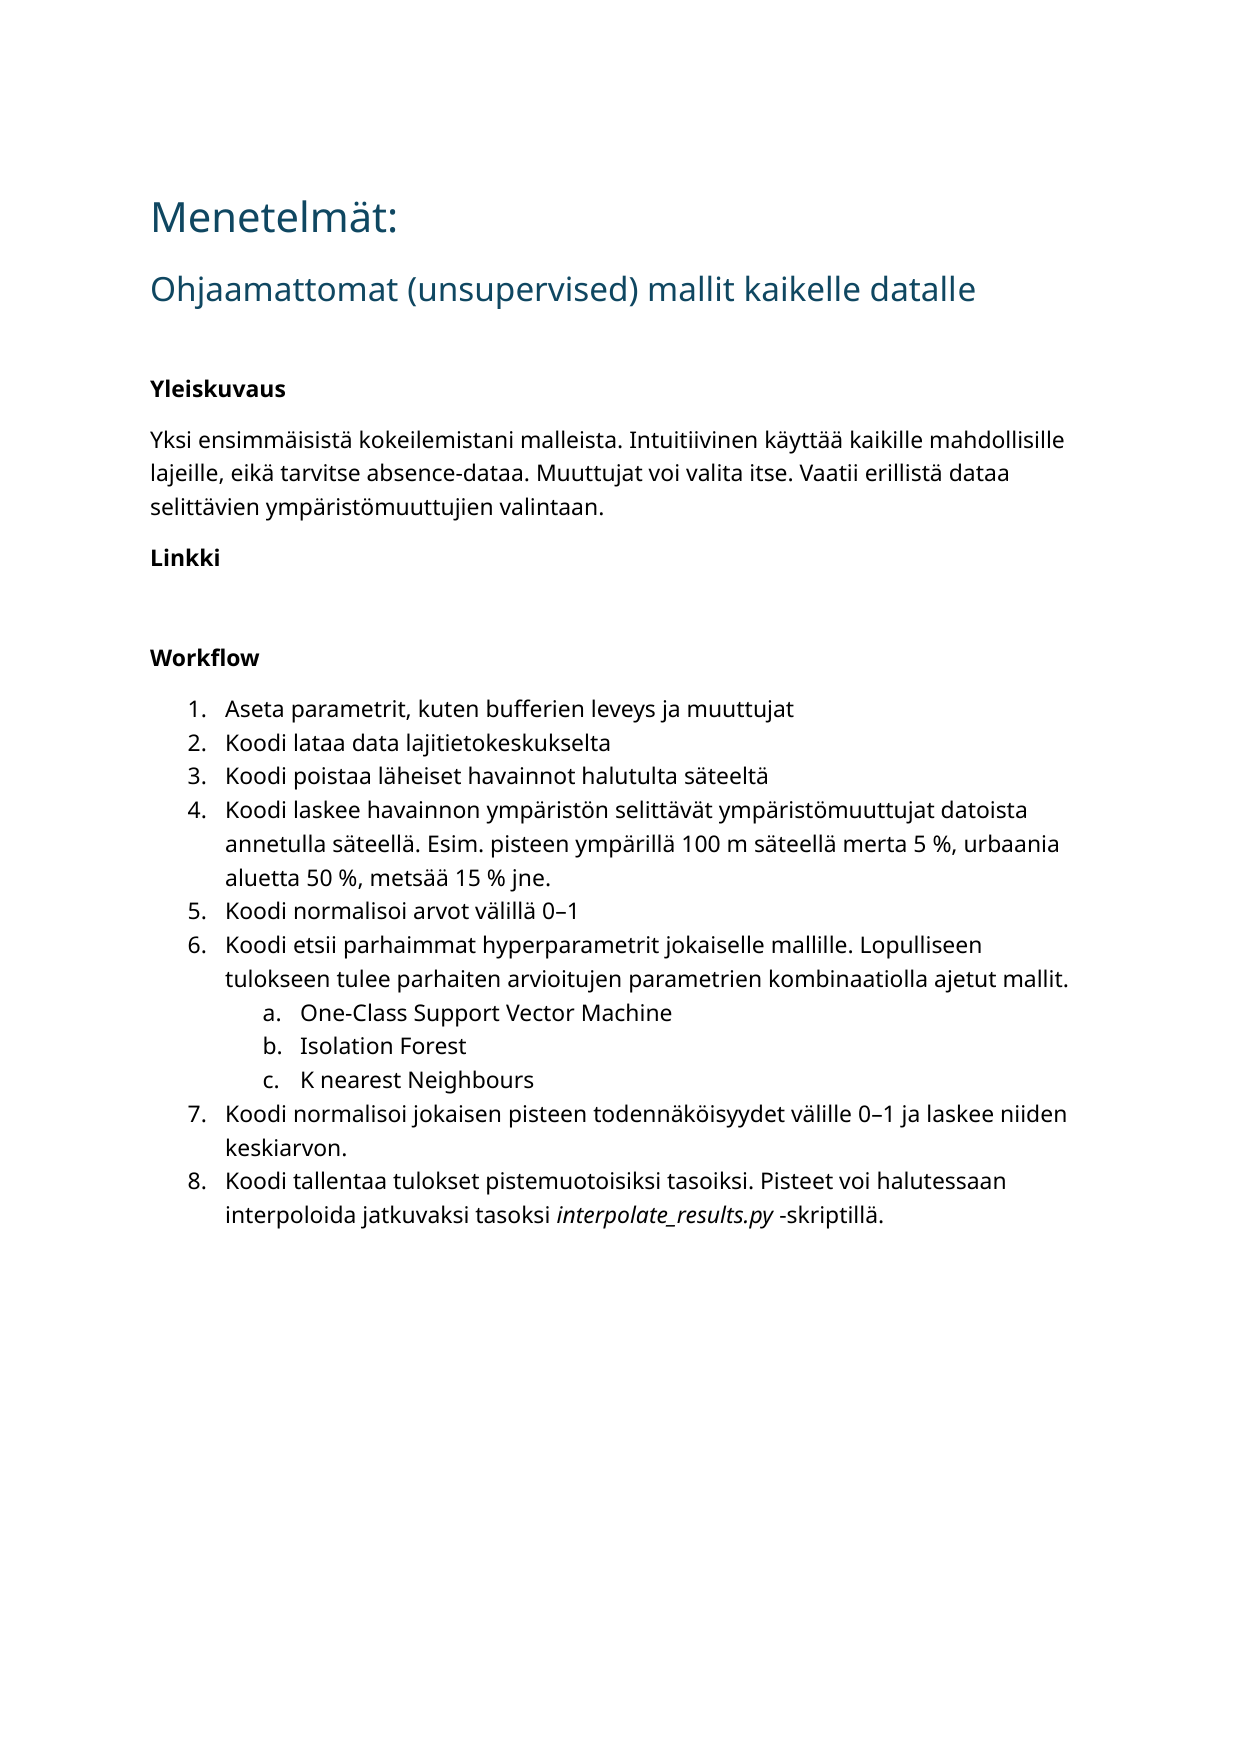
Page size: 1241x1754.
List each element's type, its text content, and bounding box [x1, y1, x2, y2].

subtitle Menetelmät: [150, 187, 1090, 244]
list Koodi laskee havainnon ympäristön selittävät ympäristömuuttujat datoista annetulla säteellä. Esim. pisteen ympärillä 100 m säteellä merta 5 %, urbaania aluetta 50 %, metsää 15 % jne. [187, 794, 1090, 893]
list One-Class Support Vector Machine [262, 996, 1090, 1028]
subtitle Ohjaamattomat (unsupervised) mallit kaikelle datalle [150, 265, 1090, 311]
list Koodi poistaa läheiset havainnot halutulta säteeltä [187, 760, 1090, 791]
list Isolation Forest [262, 1030, 1090, 1061]
text Linkki [150, 541, 1090, 573]
list Koodi tallentaa tulokset pistemuotoisiksi tasoiksi. Pisteet voi halutessaan interpoloida jatkuvaksi tasoksi interpolate_results.py -skriptillä. [187, 1165, 1090, 1230]
list K nearest Neighbours [262, 1064, 1090, 1095]
list Koodi lataa data lajitietokeskukselta [187, 726, 1090, 758]
text Workflow [150, 642, 1090, 673]
list Aseta parametrit, kuten bufferien leveys ja muuttujat [187, 693, 1090, 724]
text Yleiskuvaus [150, 373, 1090, 404]
list Koodi normalisoi arvot välillä 0–1 [187, 895, 1090, 926]
text Yksi ensimmäisistä kokeilemistani malleista. Intuitiivinen käyttää kaikille mahdollisille lajeille, eikä tarvitse absence-dataa. Muuttujat voi valita itse. Vaatii erillistä dataa selittävien ympäristömuuttujien valintaan. [150, 423, 1090, 522]
list Koodi normalisoi jokaisen pisteen todennäköisyydet välille 0–1 ja laskee niiden keskiarvon. [187, 1098, 1090, 1163]
list Koodi etsii parhaimmat hyperparametrit jokaiselle mallille. Lopulliseen tulokseen tulee parhaiten arvioitujen parametrien kombinaatiolla ajetut mallit. [187, 929, 1090, 994]
